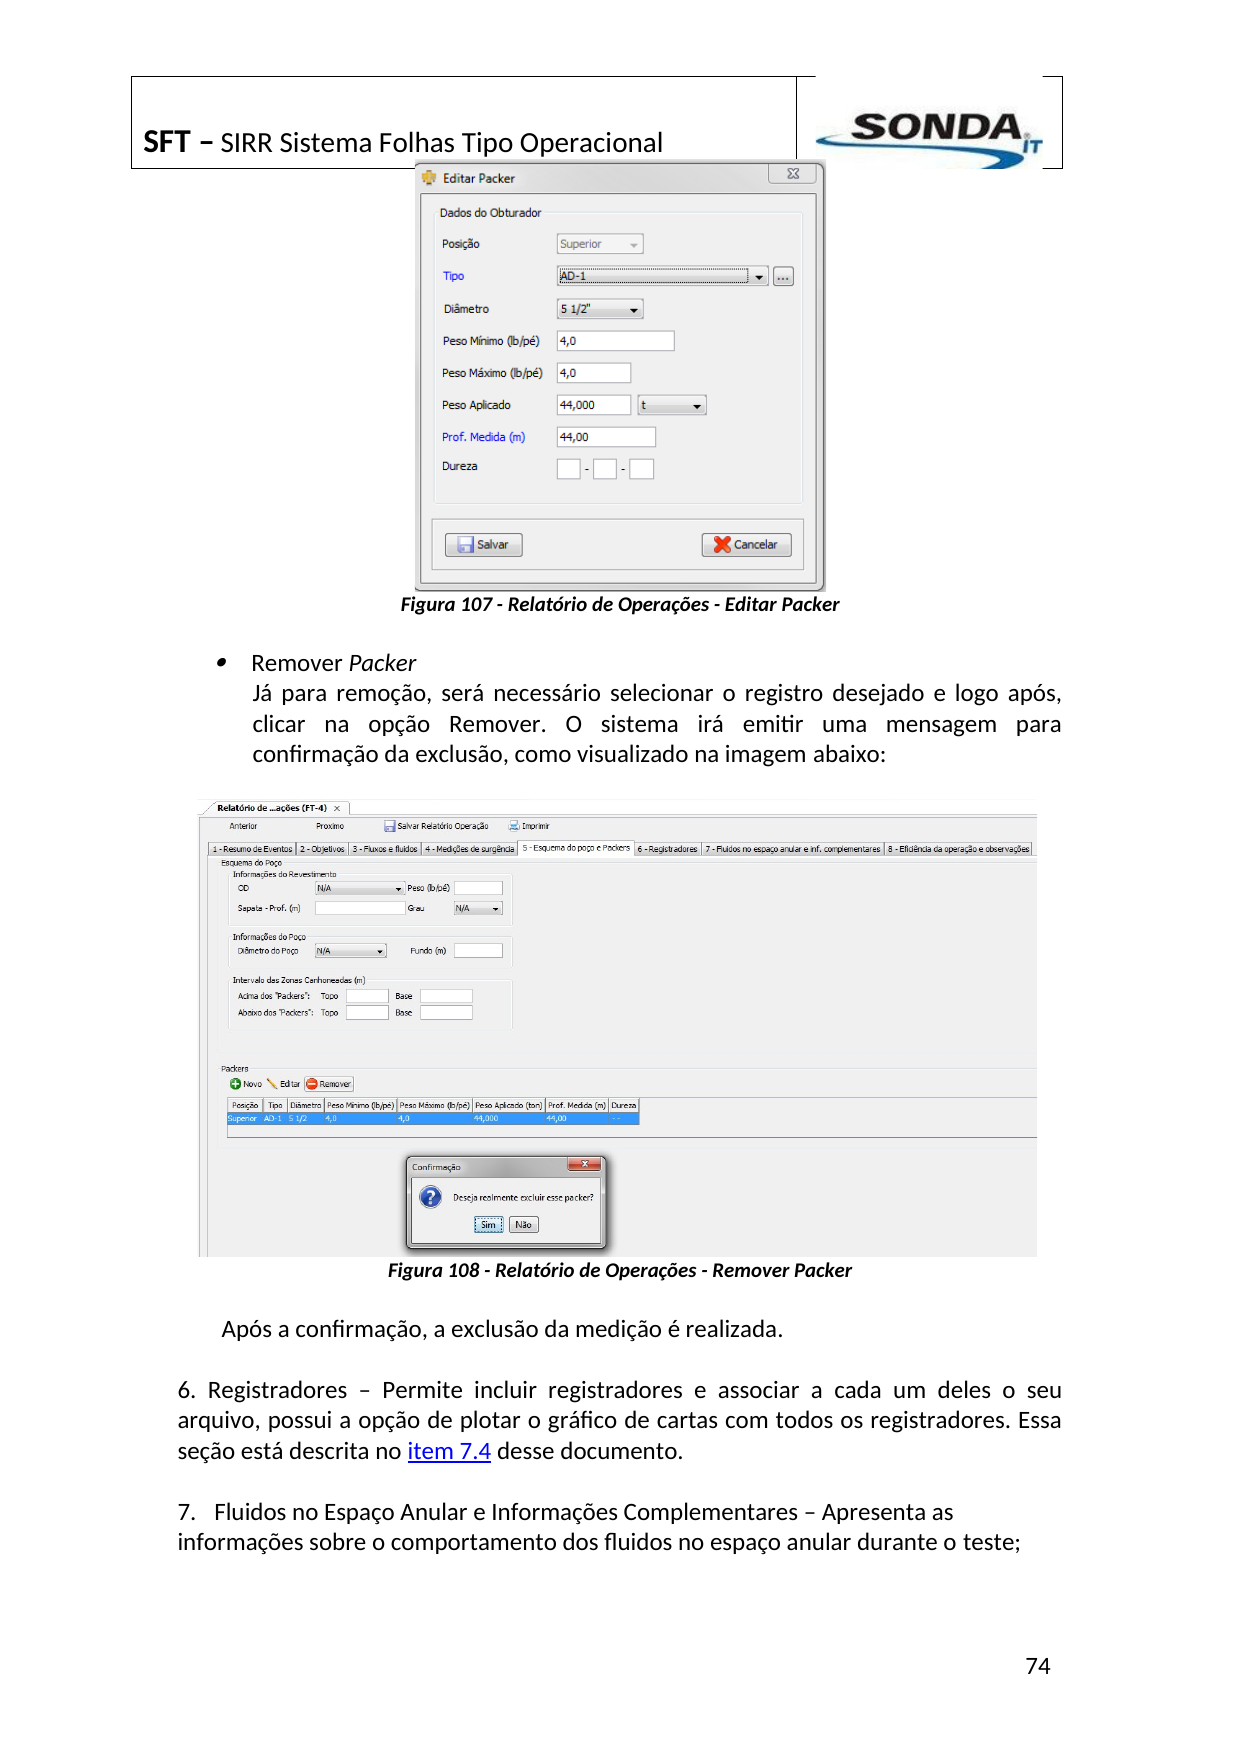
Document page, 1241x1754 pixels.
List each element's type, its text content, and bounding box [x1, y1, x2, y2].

list Registradores – Permite incluir registradores e associar a cada um deles o seu arquivo, possui a opção de plotar o gráfico de cartas com todos os registradores. Essa seção está descrita no item 7.4 desse documento. [177, 1374, 1064, 1465]
list Remover Packer [215, 647, 1223, 677]
text Após a confirmação, a exclusão da medição é realizada. [221, 1313, 1223, 1343]
list Fluidos no Espaço Anular e Informações Complementares – Apresenta as informações sobre o comportamento dos fluidos no espaço anular durante o teste; [177, 1496, 1063, 1557]
text Figura 107 - Relatório de Operações - Editar Packer [142, 592, 1099, 616]
picture [197, 799, 1038, 1257]
picture [414, 76, 1043, 592]
text Já para remoção, será necessário selecionar o registro desejado e logo após, clicar na opção Remover. O sistema irá emitir uma mensagem para confirmação da exclusão, como visualizado na imagem abaixo: [252, 677, 1063, 769]
